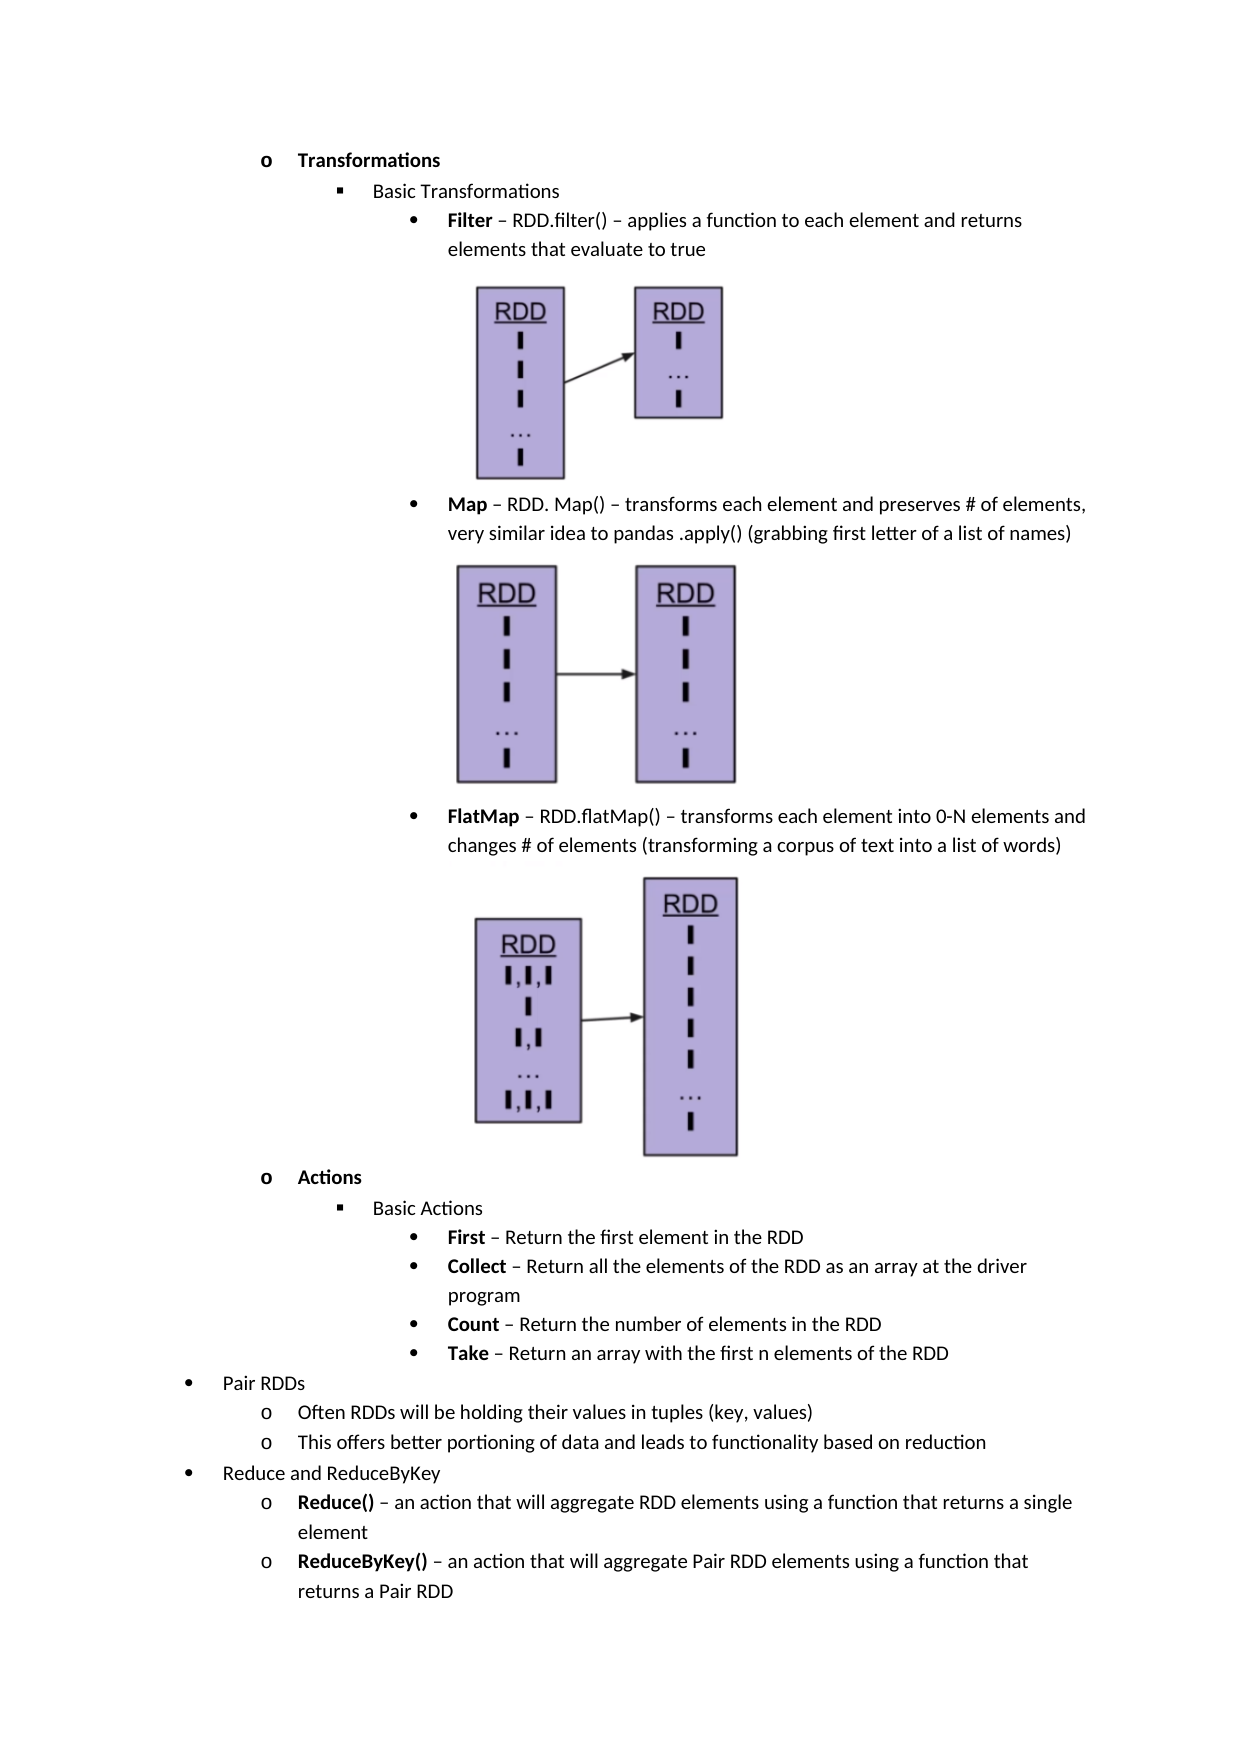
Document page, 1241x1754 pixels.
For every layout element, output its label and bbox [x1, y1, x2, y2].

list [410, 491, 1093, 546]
picture [447, 549, 748, 800]
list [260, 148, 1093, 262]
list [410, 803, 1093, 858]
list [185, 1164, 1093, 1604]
picture [447, 861, 757, 1161]
picture [447, 265, 747, 488]
